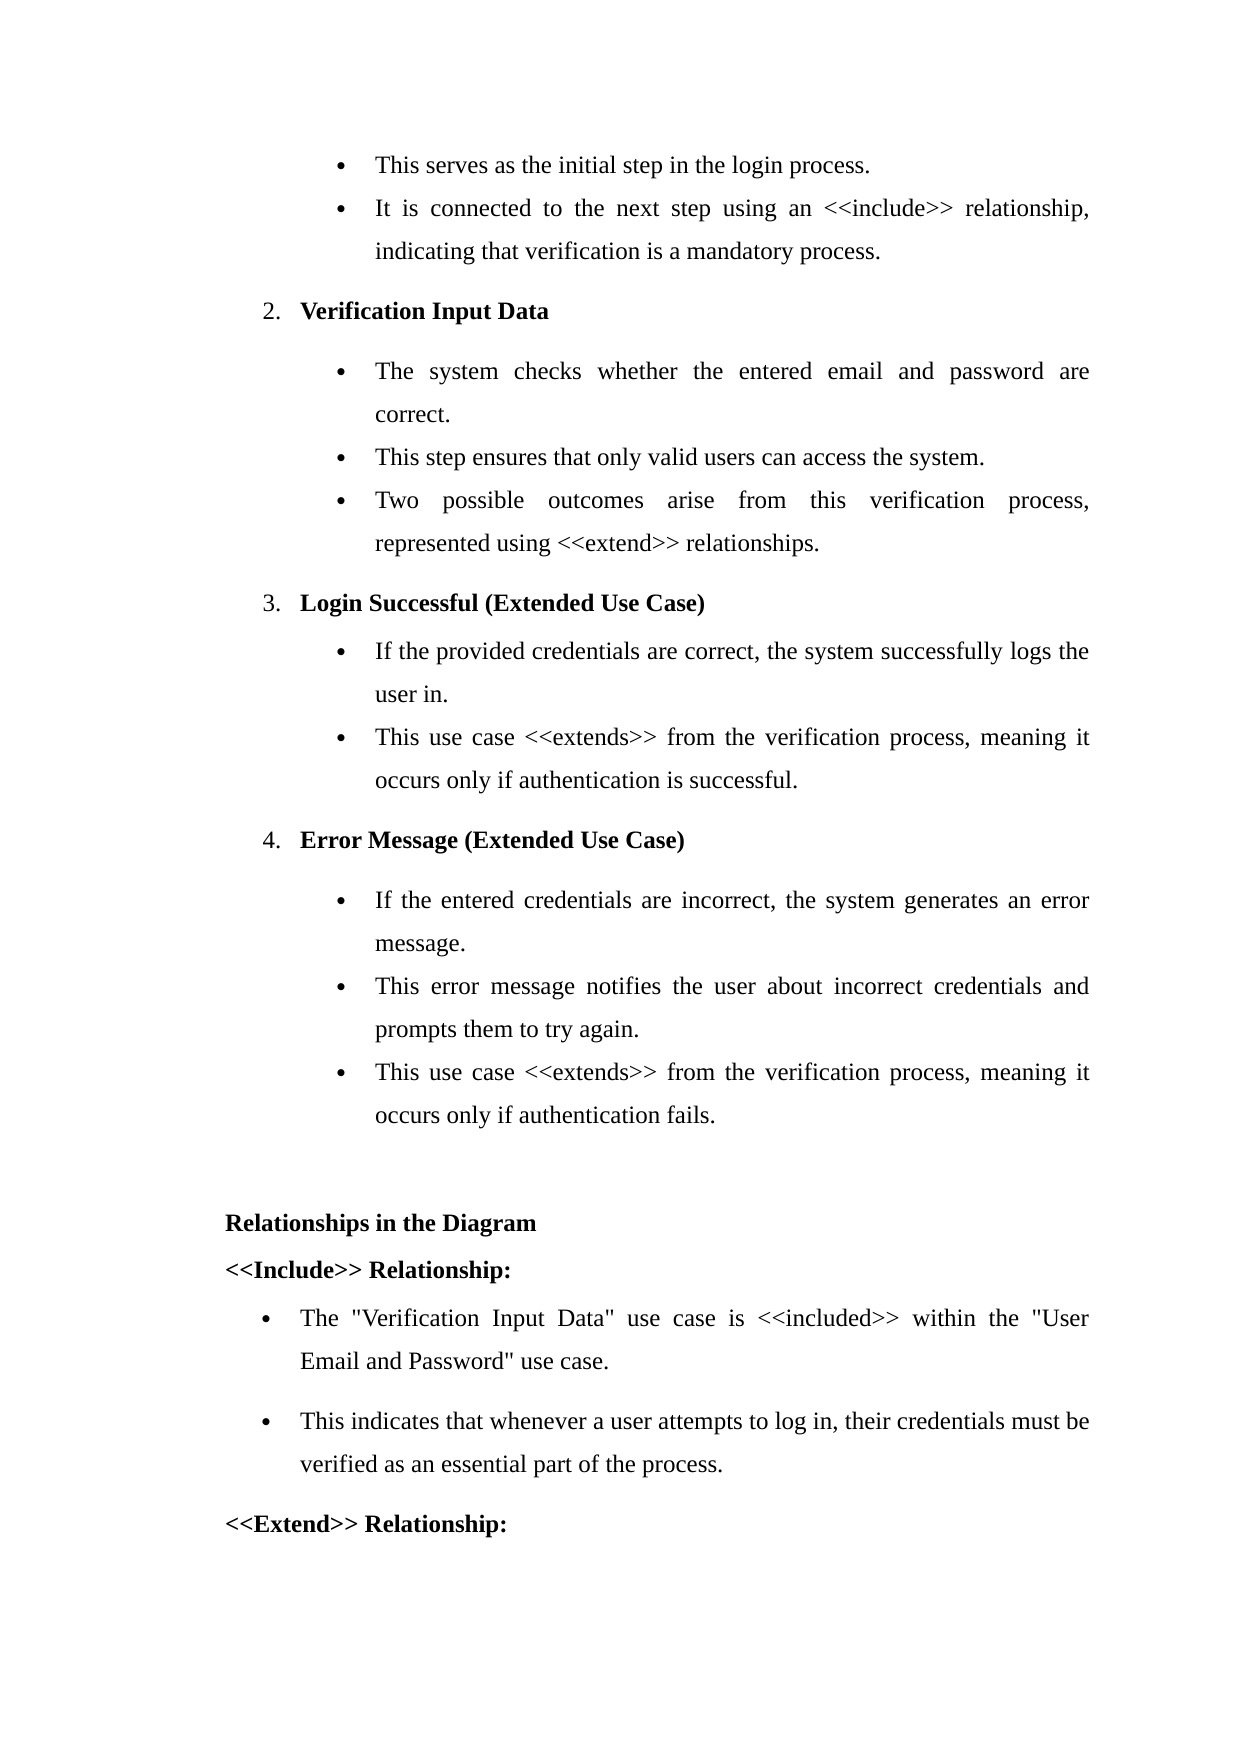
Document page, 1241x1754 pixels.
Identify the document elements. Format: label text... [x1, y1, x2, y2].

text Relationships in the Diagram [225, 1208, 1090, 1237]
list This serves as the initial step in the login process. [337, 150, 1090, 179]
list This use case <<extends>> from the verification process, meaning it occurs only if authentication is successful. [337, 722, 1090, 794]
text <<Include>> Relationship: [225, 1256, 1090, 1284]
list This step ensures that only valid users can access the system. [337, 442, 1090, 471]
list This use case <<extends>> from the verification process, meaning it occurs only if authentication fails. [337, 1057, 1090, 1129]
list The system checks whether the entered email and password are correct. [337, 356, 1090, 428]
list If the provided credentials are correct, the system successfully logs the user in. [337, 636, 1090, 708]
list It is connected to the next step using an <<include>> relationship, indicating that verification is a mandatory process. [337, 193, 1090, 265]
list The "Verification Input Data" use case is <<included>> within the "User Email and Password" use case. [262, 1303, 1090, 1375]
list This indicates that whenever a user attempts to log in, their credentials must be verified as an essential part of the process. [262, 1406, 1090, 1478]
text <<Extend>> Relationship: [225, 1509, 1090, 1538]
list Error Message (Extended Use Case) [262, 825, 1090, 854]
list Login Successful (Extended Use Case) [262, 588, 1090, 617]
list Verification Input Data [262, 296, 1090, 325]
list This error message notifies the user about incorrect credentials and prompts them to try again. [337, 971, 1090, 1043]
list Two possible outcomes arise from this verification process, represented using <<extend>> relationships. [337, 485, 1090, 557]
list If the entered credentials are incorrect, the system generates an error message. [337, 885, 1090, 957]
